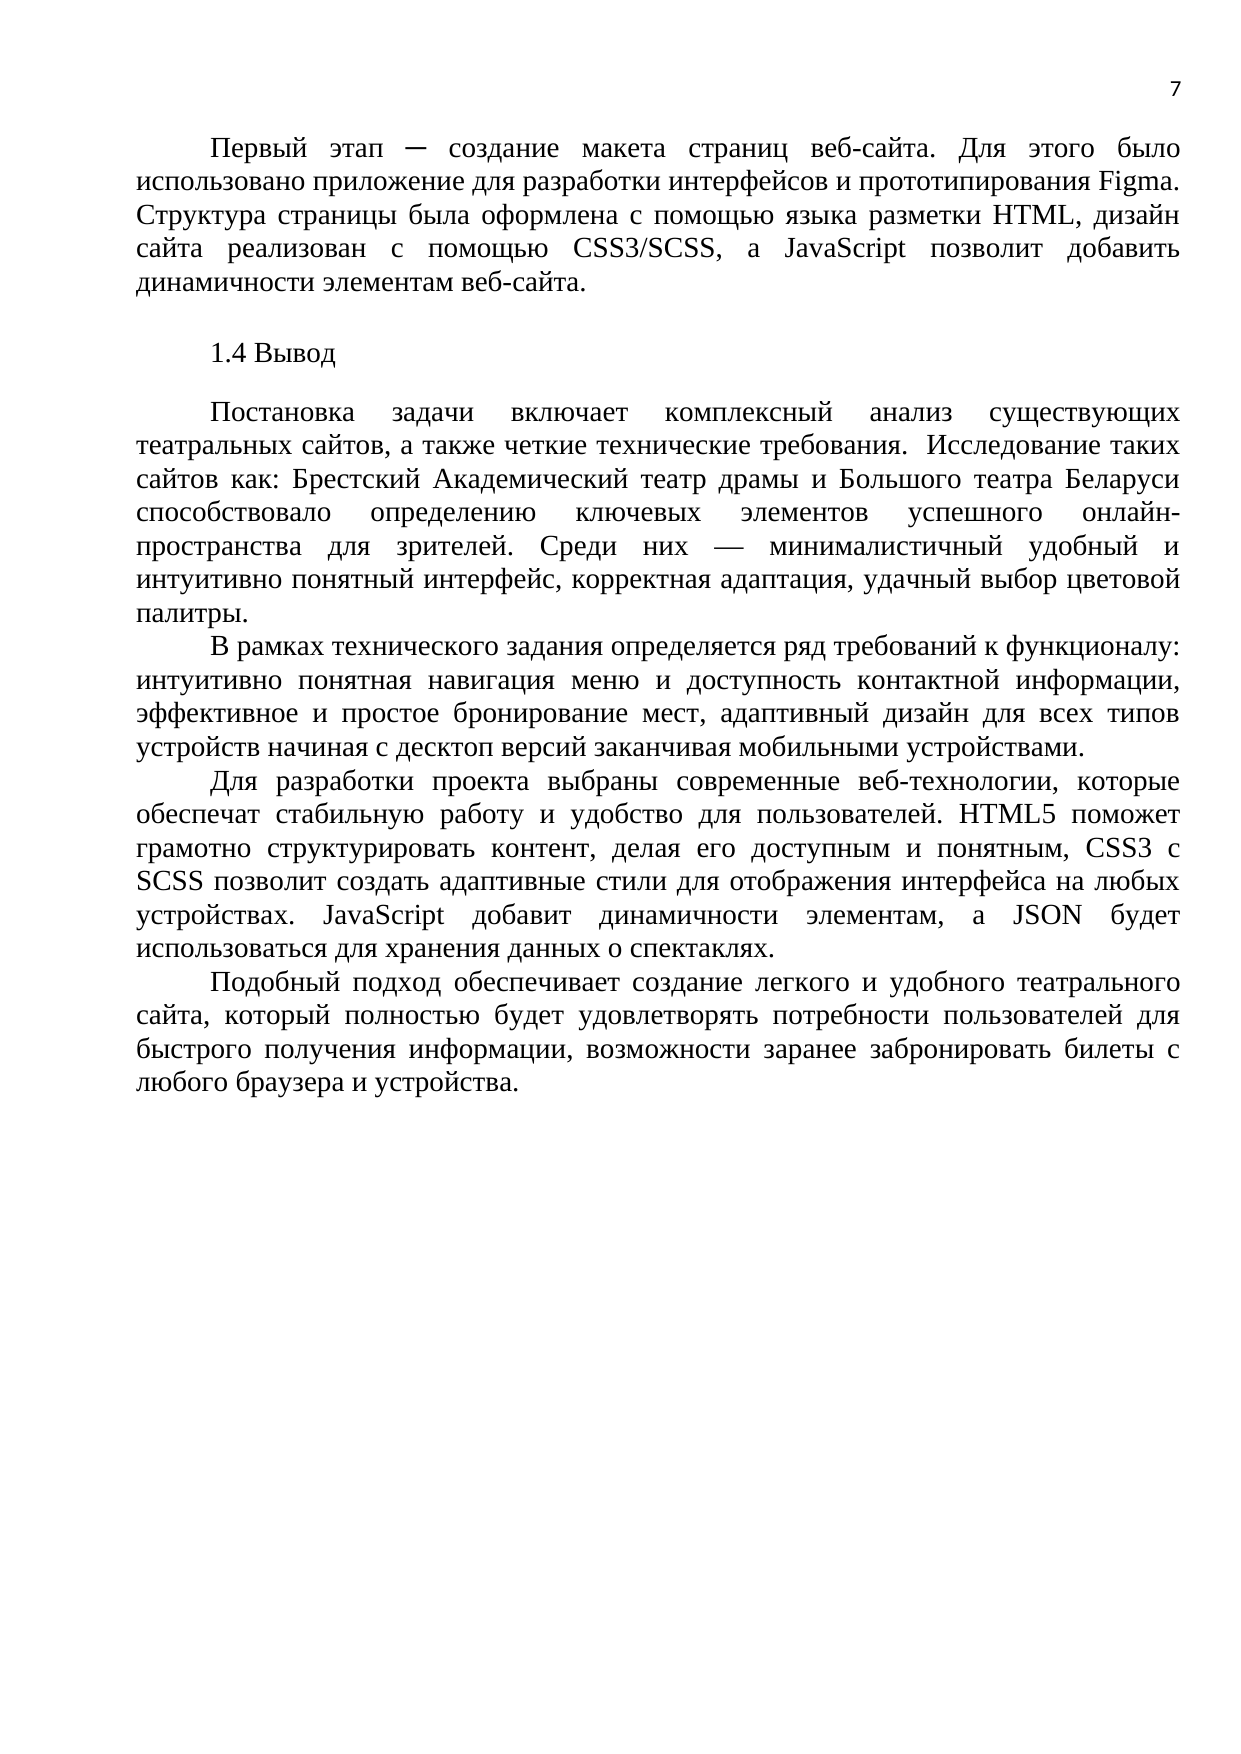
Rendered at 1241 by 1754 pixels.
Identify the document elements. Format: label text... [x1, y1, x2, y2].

text 1.4 Вывод [136, 335, 1181, 369]
text Для разработки проекта выбраны современные веб-технологии, которые обеспечат стабильную работу и удобство для пользователей. HTML5 поможет грамотно структурировать контент, делая его доступным и понятным, CSS3 с SCSS позволит создать адаптивные стили для отображения интерфейса на любых устройствах. JavaScript добавит динамичности элементам, а JSON будет использоваться для хранения данных о спектаклях. [136, 763, 1181, 964]
text Подобный подход обеспечивает создание легкого и удобного театрального сайта, который полностью будет удовлетворять потребности пользователей для быстрого получения информации, возможности заранее забронировать билеты с любого браузера и устройства. [136, 964, 1181, 1098]
text Постановка задачи включает комплексный анализ существующих театральных сайтов, а также четкие технические требования. Исследование таких сайтов как: Брестский Академический театр драмы и Большого театра Беларуси способствовало определению ключевых элементов успешного онлайн-пространства для зрителей. Среди них — минималистичный удобный и интуитивно понятный интерфейс, корректная адаптация, удачный выбор цветовой палитры. [136, 394, 1181, 628]
text Первый этап ─ создание макета страниц веб-сайта. Для этого было использовано приложение для разработки интерфейсов и прототипирования Figma. Структура страницы была оформлена с помощью языка разметки HTML, дизайн сайта реализован с помощью CSS3/SCSS, а JavaScript позволит добавить динамичности элементам веб-сайта. [136, 130, 1181, 298]
text В рамках технического задания определяется ряд требований к функционалу: интуитивно понятная навигация меню и доступность контактной информации, эффективное и простое бронирование мест, адаптивный дизайн для всех типов устройств начиная с десктоп версий заканчивая мобильными устройствами. [136, 628, 1181, 763]
